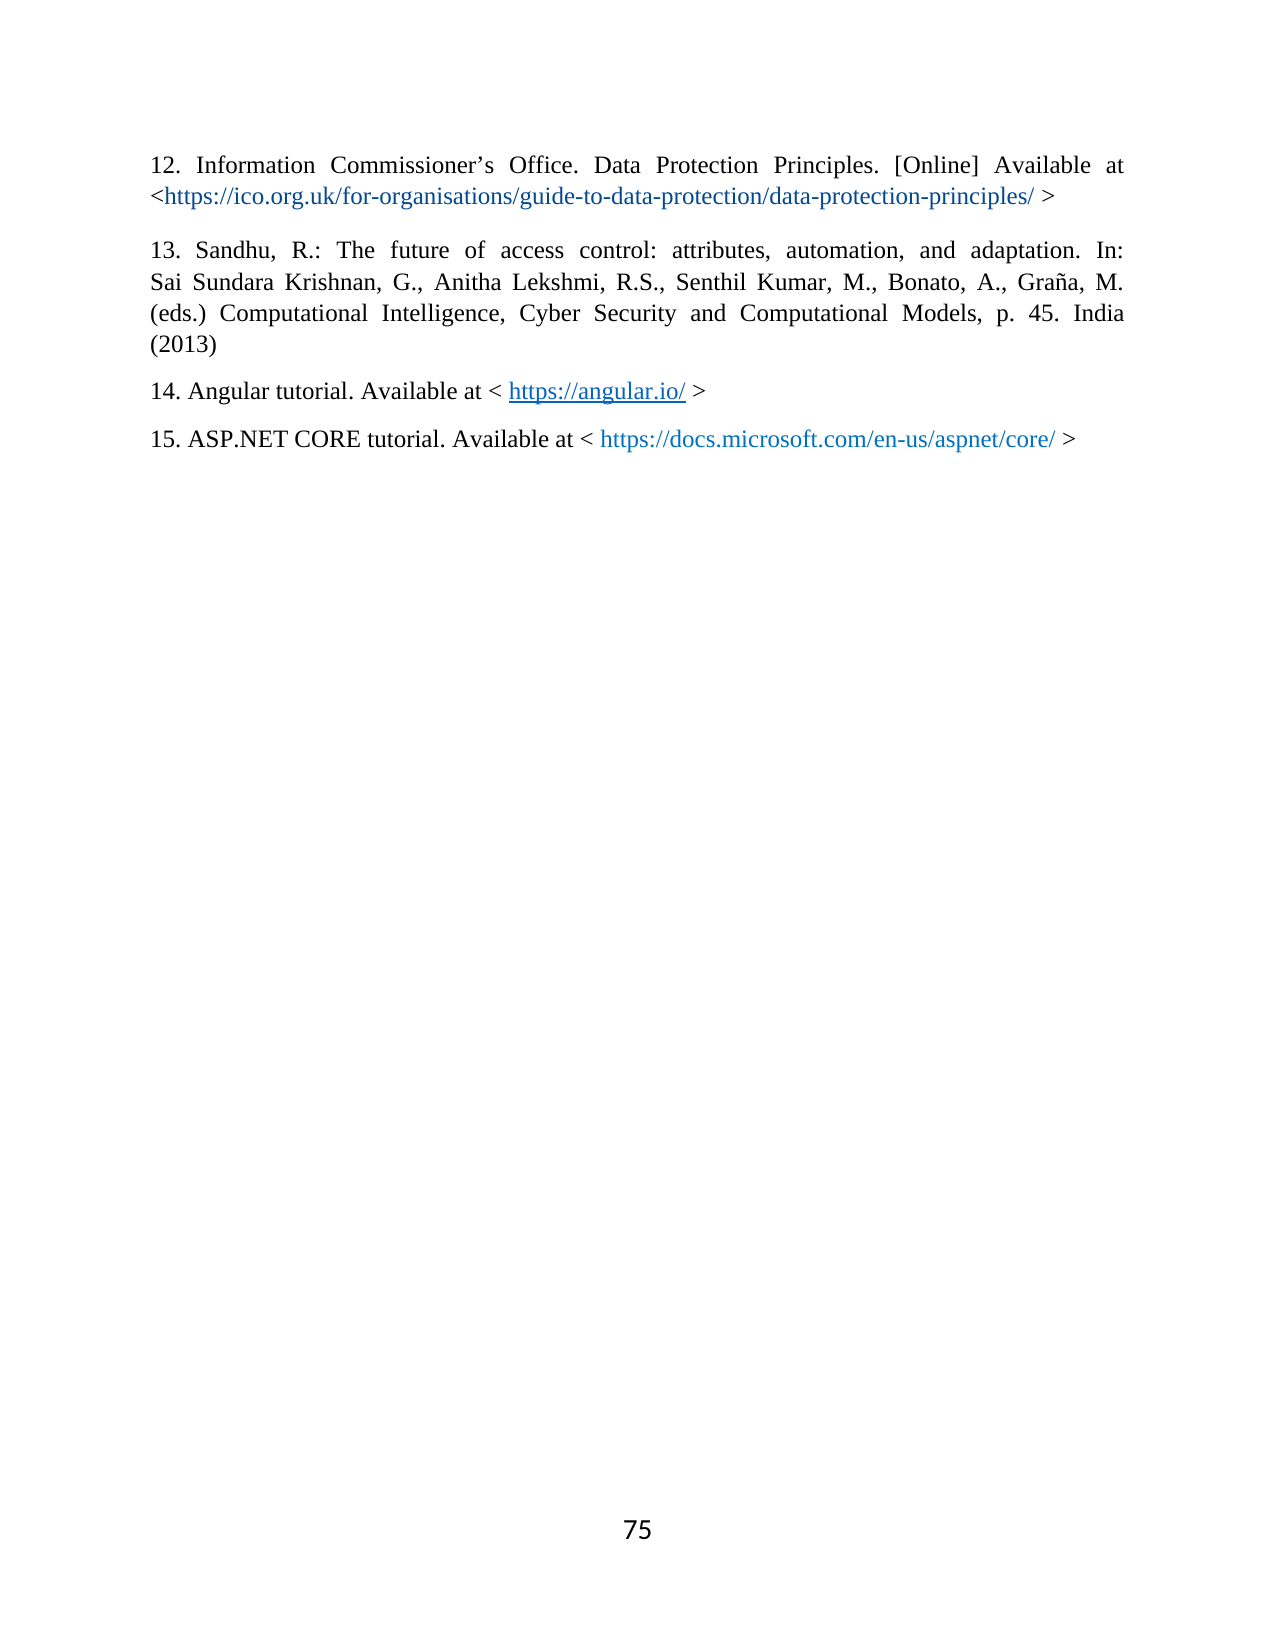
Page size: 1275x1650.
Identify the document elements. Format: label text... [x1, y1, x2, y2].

text 15. ASP.NET CORE tutorial. Available at < https://docs.microsoft.com/en-us/aspnet/core/ > [150, 424, 1125, 453]
text 13. Sandhu, R.: The future of access control: attributes, automation, and adaptation. In: Sai Sundara Krishnan, G., Anitha Lekshmi, R.S., Senthil Kumar, M., Bonato, A., Graña, M. (eds.) Computational Intelligence, Cyber Security and Computational Models, p. 45. India (2013) [150, 236, 1125, 357]
subtitle 12. Information Commissioner’s Office. Data Protection Principles. [Online] Available at <https://ico.org.uk/for-organisations/guide-to-data-protection/data-protection-principles/ > [150, 150, 1125, 210]
text 14. Angular tutorial. Available at < https://angular.io/ > [150, 376, 1125, 405]
